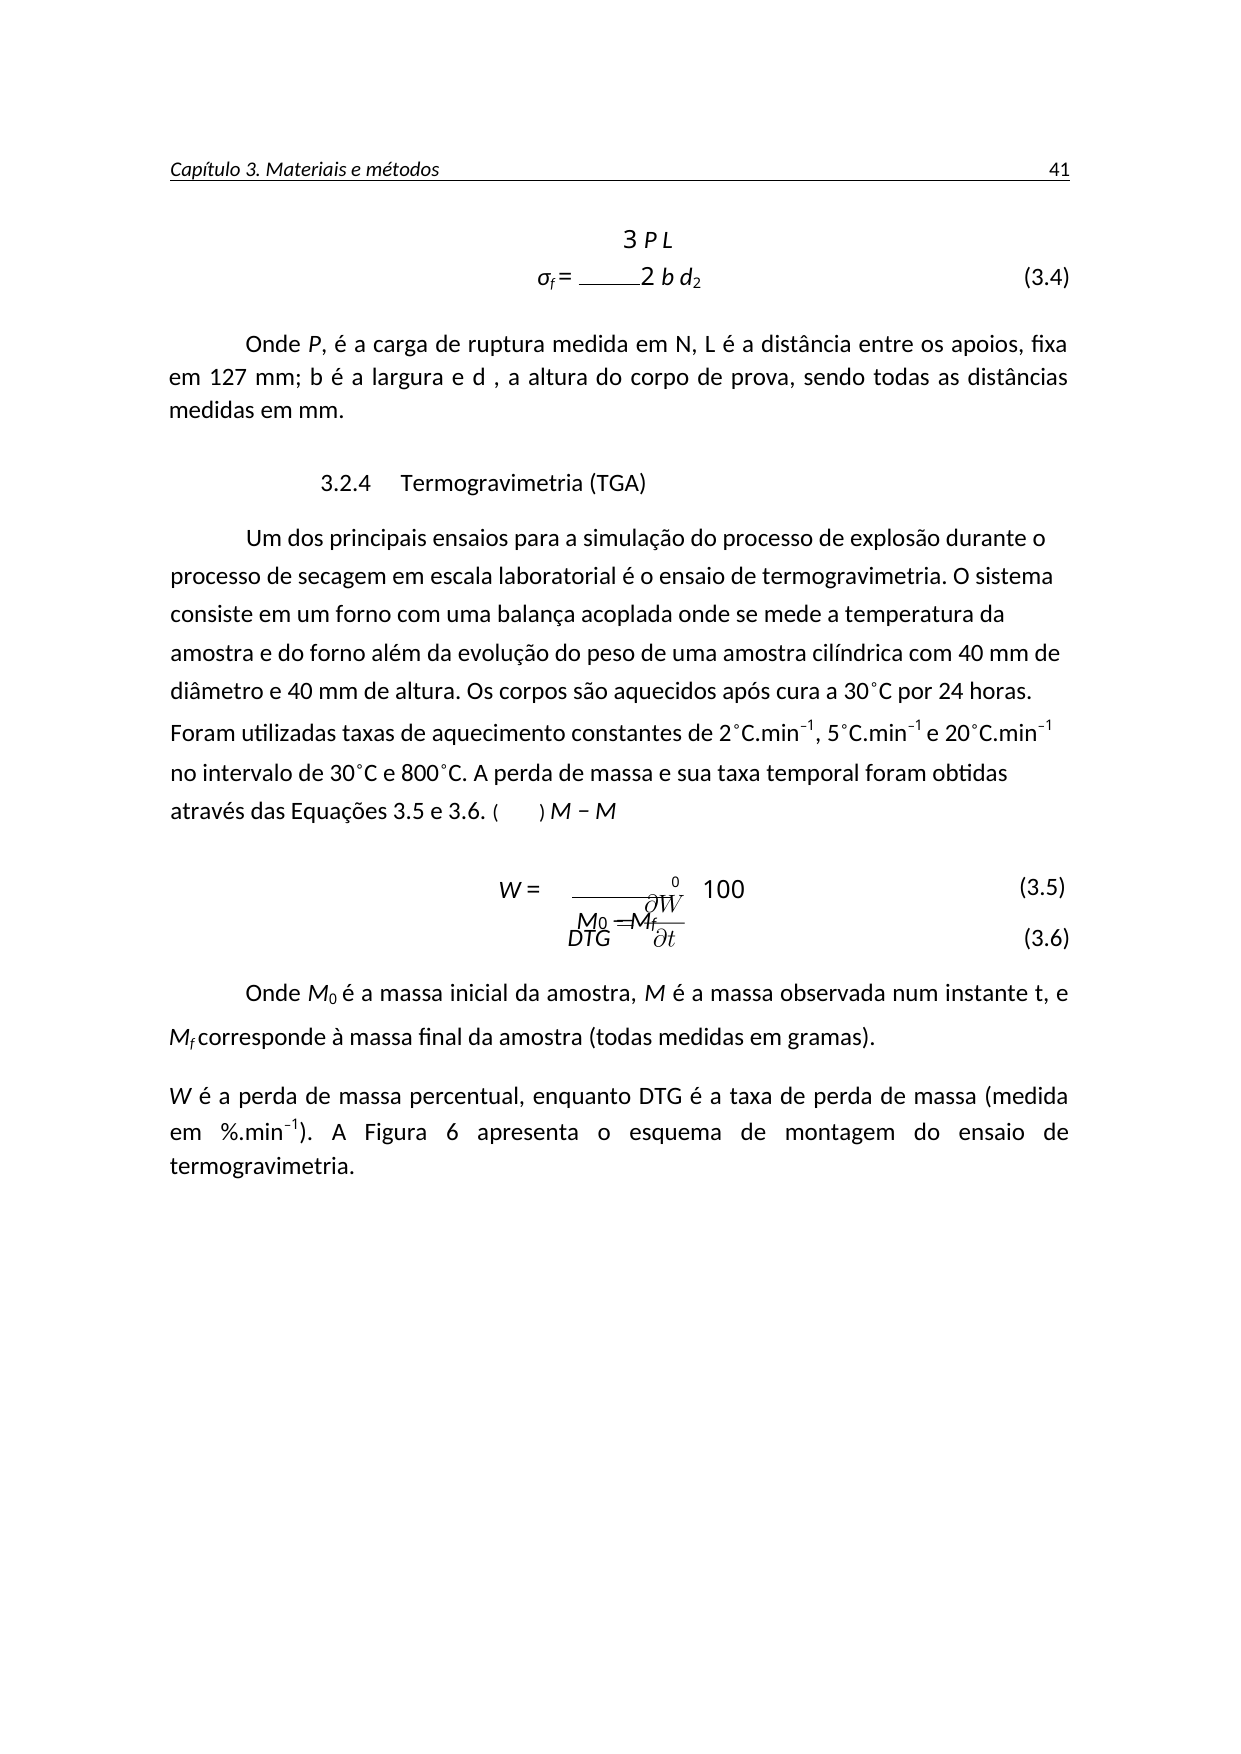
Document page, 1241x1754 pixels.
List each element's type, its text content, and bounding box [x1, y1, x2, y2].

text DTG (3.6) [170, 894, 1070, 953]
text Onde M0 é a massa inicial da amostra, M é a massa observada num instante t, e Mf corresponde à massa final da amostra (todas medidas em gramas). [168, 975, 1070, 1052]
text 3 P L [474, 222, 824, 256]
text Onde P, é a carga de ruptura medida em N, L é a distância entre os apoios, fixa em 127 mm; b é a largura e d , a altura do corpo de prova, sendo todas as distâncias medidas em mm. [168, 328, 1070, 424]
text Um dos principais ensaios para a simulação do processo de explosão durante o processo de secagem em escala laboratorial é o ensaio de termogravimetria. O sistema consiste em um forno com uma balança acoplada onde se mede a temperatura da amostra e do forno além da evolução do peso de uma amostra cilíndrica com 40 mm de diâmetro e 40 mm de altura. Os corpos são aquecidos após cura a 30∘C por 24 horas. Foram utilizadas taxas de aquecimento constantes de 2∘C.min−1, 5∘C.min−1 e 20∘C.min−1 no intervalo de 30∘C e 800∘C. A perda de massa e sua taxa temporal foram obtidas através das Equações 3.5 e 3.6. (︃ )︃ M − M [170, 522, 1070, 826]
list Termogravimetria (TGA) [320, 467, 1070, 498]
picture [616, 936, 685, 947]
table_header (3.5) [1019, 865, 1070, 936]
table_header W = 0 100 M0 − Mf [498, 865, 1019, 936]
text σf = 2 b d2 (3.4) [170, 259, 1070, 293]
text W é a perda de massa percentual, enquanto DTG é a taxa de perda de massa (medida em %.min−1). A Figura 6 apresenta o esquema de montagem do ensaio de termogravimetria. [168, 1080, 1070, 1180]
